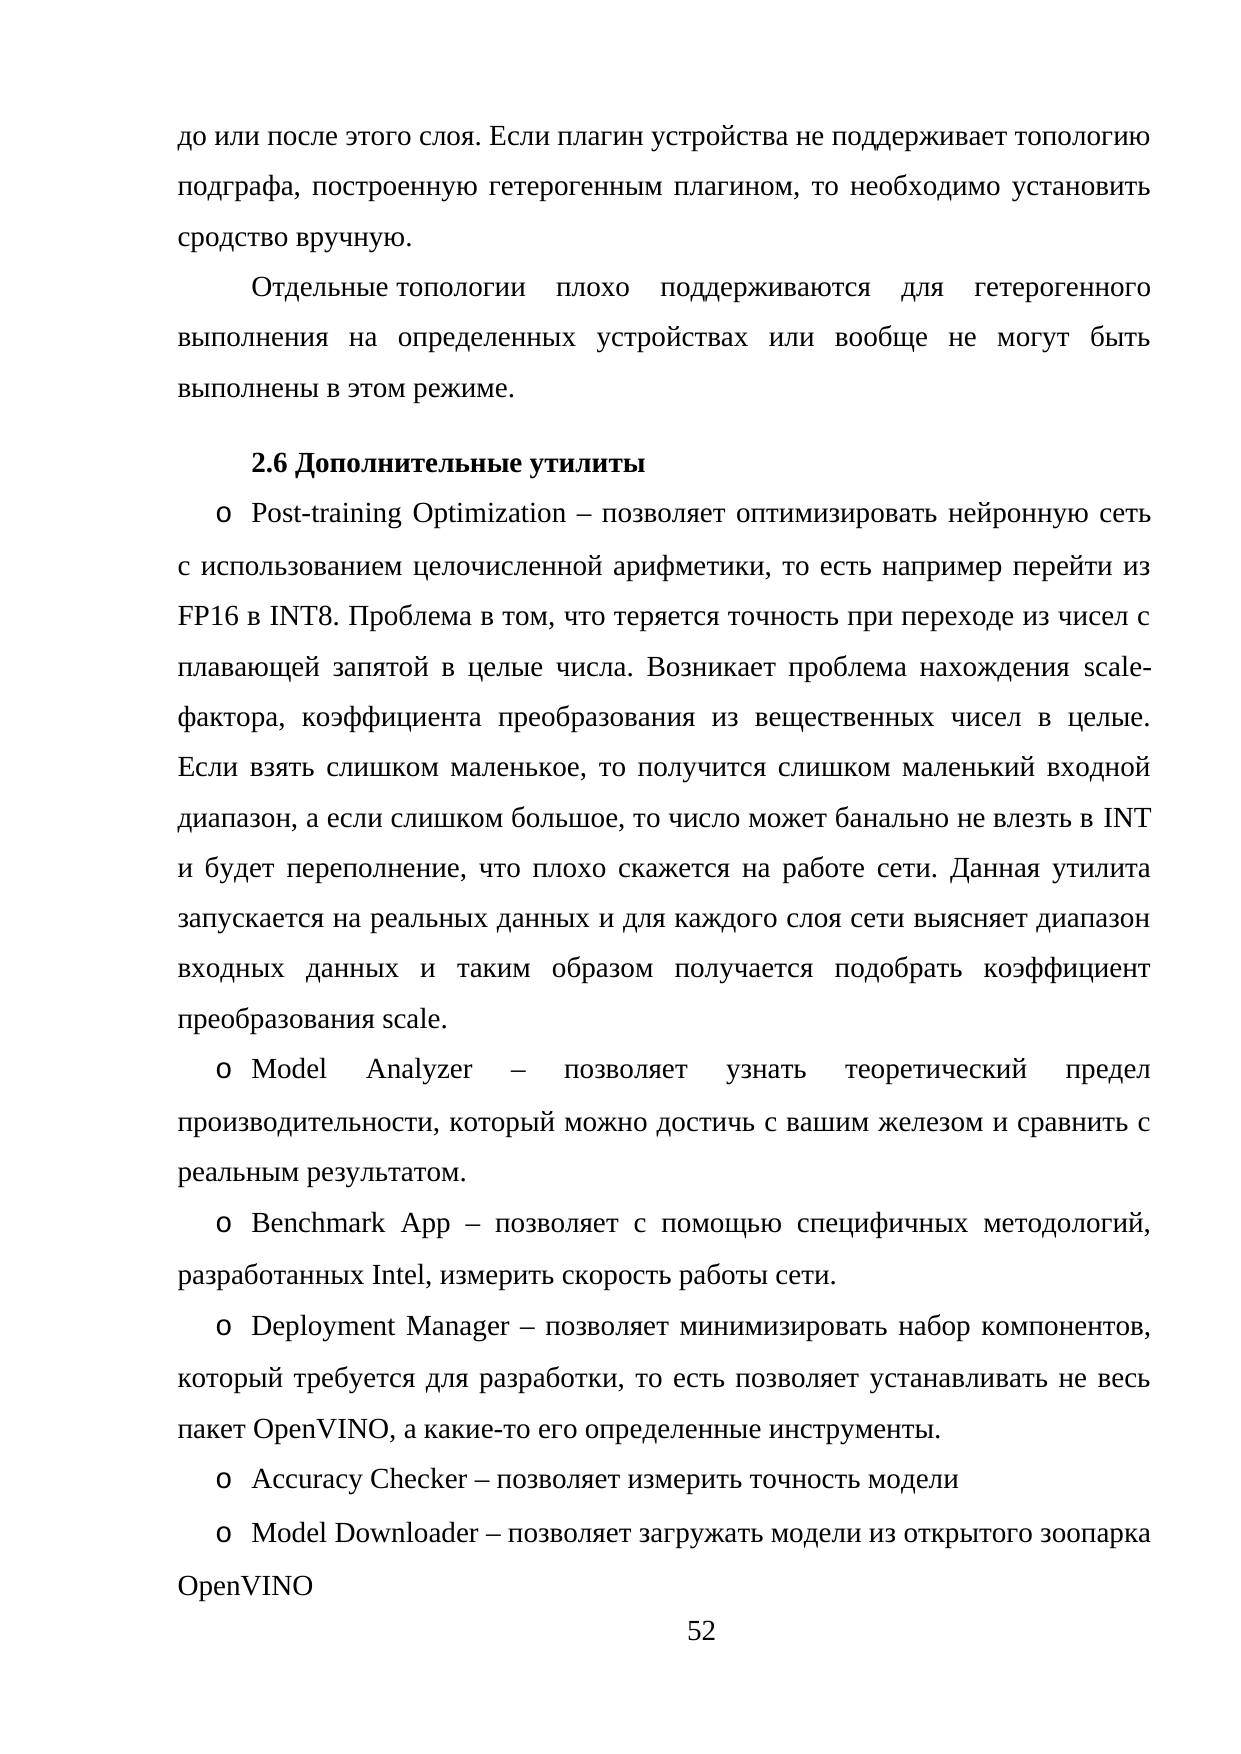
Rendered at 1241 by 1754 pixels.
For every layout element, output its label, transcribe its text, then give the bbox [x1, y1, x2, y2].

list Accuracy Checker – позволяет измерить точность модели [177, 1461, 1152, 1497]
text Отдельные топологии плохо поддерживаются для гетерогенного выполнения на определенных устройствах или вообще не могут быть выполнены в этом режиме. [177, 269, 1152, 403]
list Post-training Optimization – позволяет оптимизировать нейронную сеть с использованием целочисленной арифметики, то есть например перейти из FP16 в INT8. Проблема в том, что теряется точность при переходе из чисел с плавающей запятой в целые числа. Возникает проблема нахождения scale-фактора, коэффициента преобразования из вещественных чисел в целые. Если взять слишком маленькое, то получится слишком маленький входной диапазон, а если слишком большое, то число может банально не влезть в INT и будет переполнение, что плохо скажется на работе сети. Данная утилита запускается на реальных данных и для каждого слоя сети выясняет диапазон входных данных и таким образом получается подобрать коэффициент преобразования scale. [177, 495, 1152, 1034]
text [177, 118, 1152, 252]
list Benchmark App – позволяет с помощью специфичных методологий, разработанных Intel, измерить скорость работы сети. [177, 1205, 1152, 1291]
list Deployment Manager – позволяет минимизировать набор компонентов, который требуется для разработки, то есть позволяет устанавливать не весь пакет OpenVINO, а какие-то его определенные инструменты. [177, 1308, 1152, 1444]
list Model Downloader – позволяет загружать модели из открытого зоопарка OpenVINO [177, 1515, 1152, 1602]
subtitle 2.6 Дополнительные утилиты [177, 445, 1152, 478]
list Model Analyzer – позволяет узнать теоретический предел производительности, который можно достичь с вашим железом и сравнить с реальным результатом. [177, 1051, 1152, 1188]
